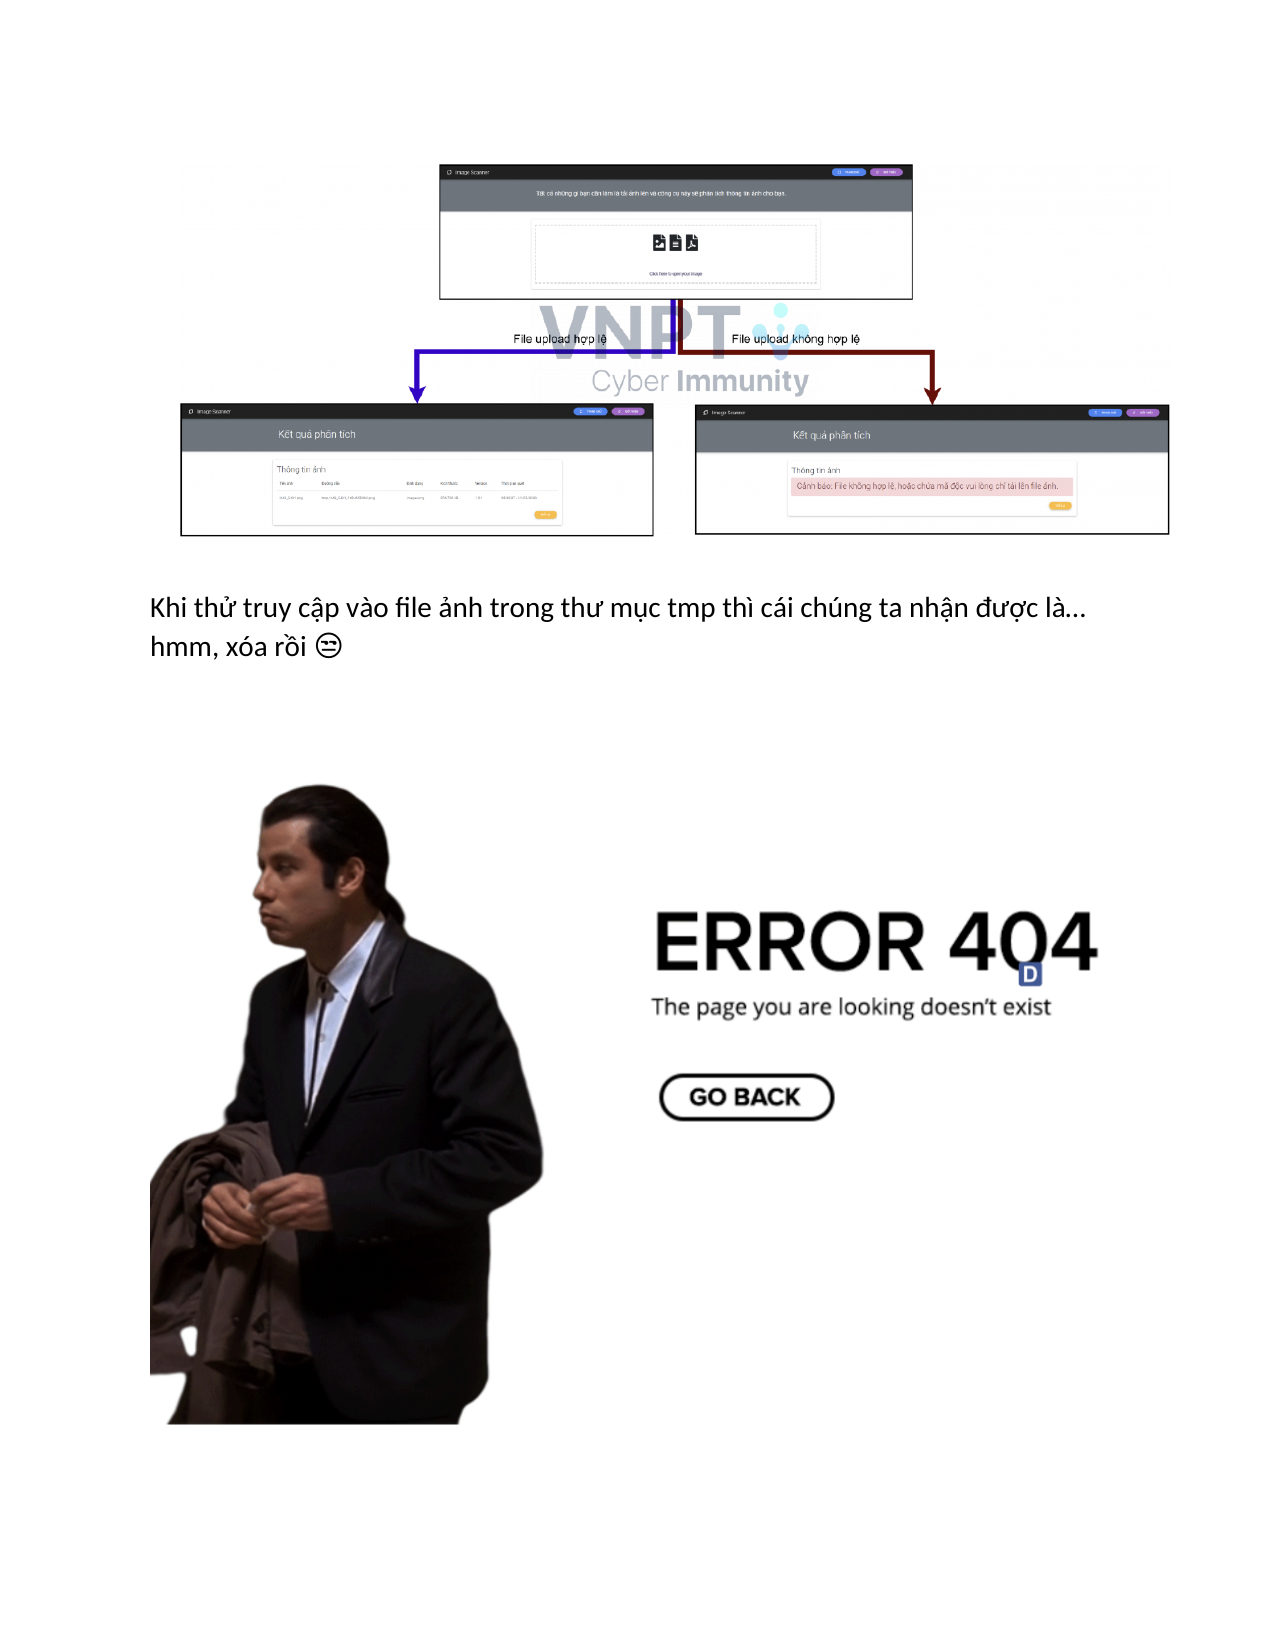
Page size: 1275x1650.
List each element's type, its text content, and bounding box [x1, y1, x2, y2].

text Khi thử truy cập vào file ảnh trong thư mục tmp thì cái chúng ta nhận được là… hmm, xóa rồi 😒 [150, 589, 1125, 664]
picture [150, 150, 1193, 554]
picture [150, 739, 1125, 1449]
